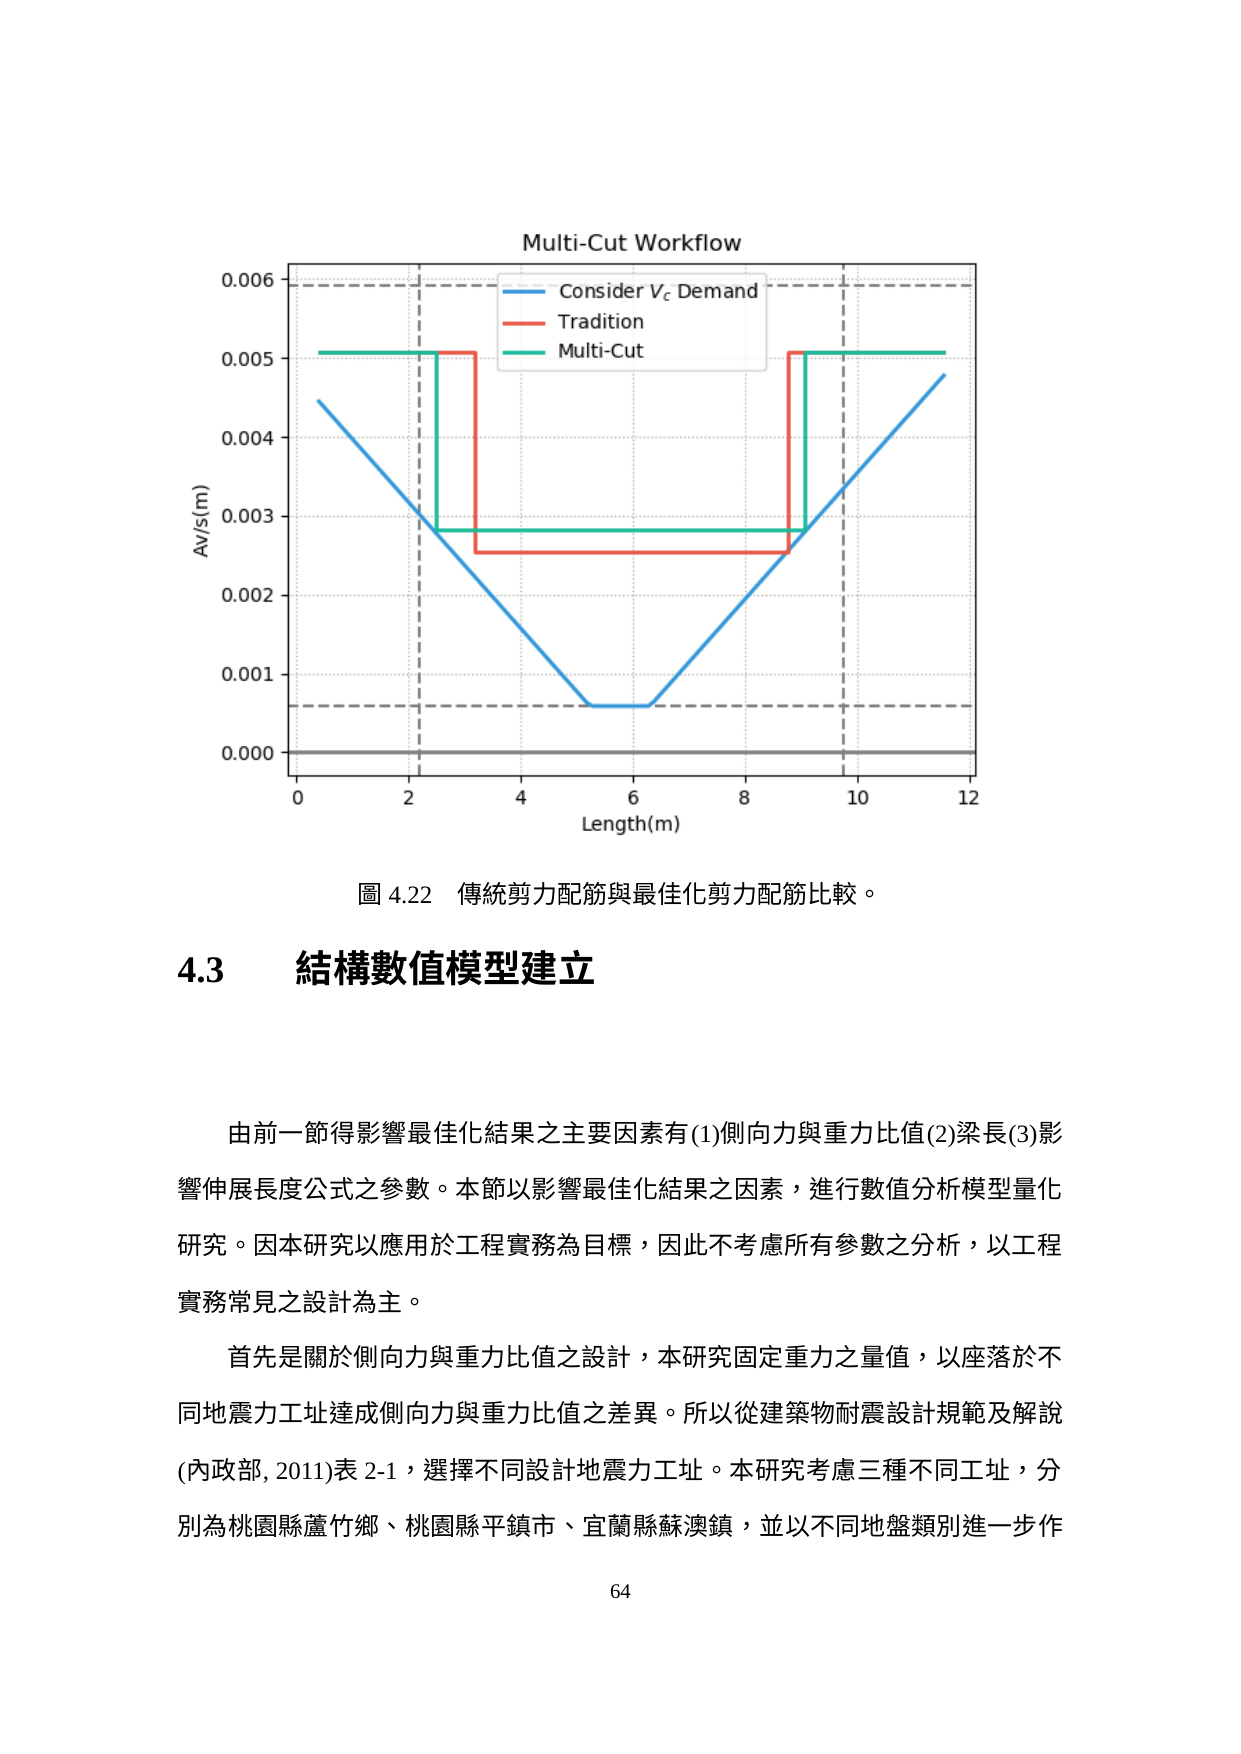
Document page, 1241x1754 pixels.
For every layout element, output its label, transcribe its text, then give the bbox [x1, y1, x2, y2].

picture [177, 184, 1063, 849]
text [177, 1337, 1063, 1543]
text 由前一節得影響最佳化結果之主要因素有(1)側向力與重力比值(2)梁長(3)影響伸展長度公式之參數。本節以影響最佳化結果之因素，進行數值分析模型量化研究。因本研究以應用於工程實務為目標，因此不考慮所有參數之分析，以工程實務常見之設計為主。 [177, 1113, 1063, 1319]
subtitle 結構數值模型建立 [177, 929, 1063, 1004]
